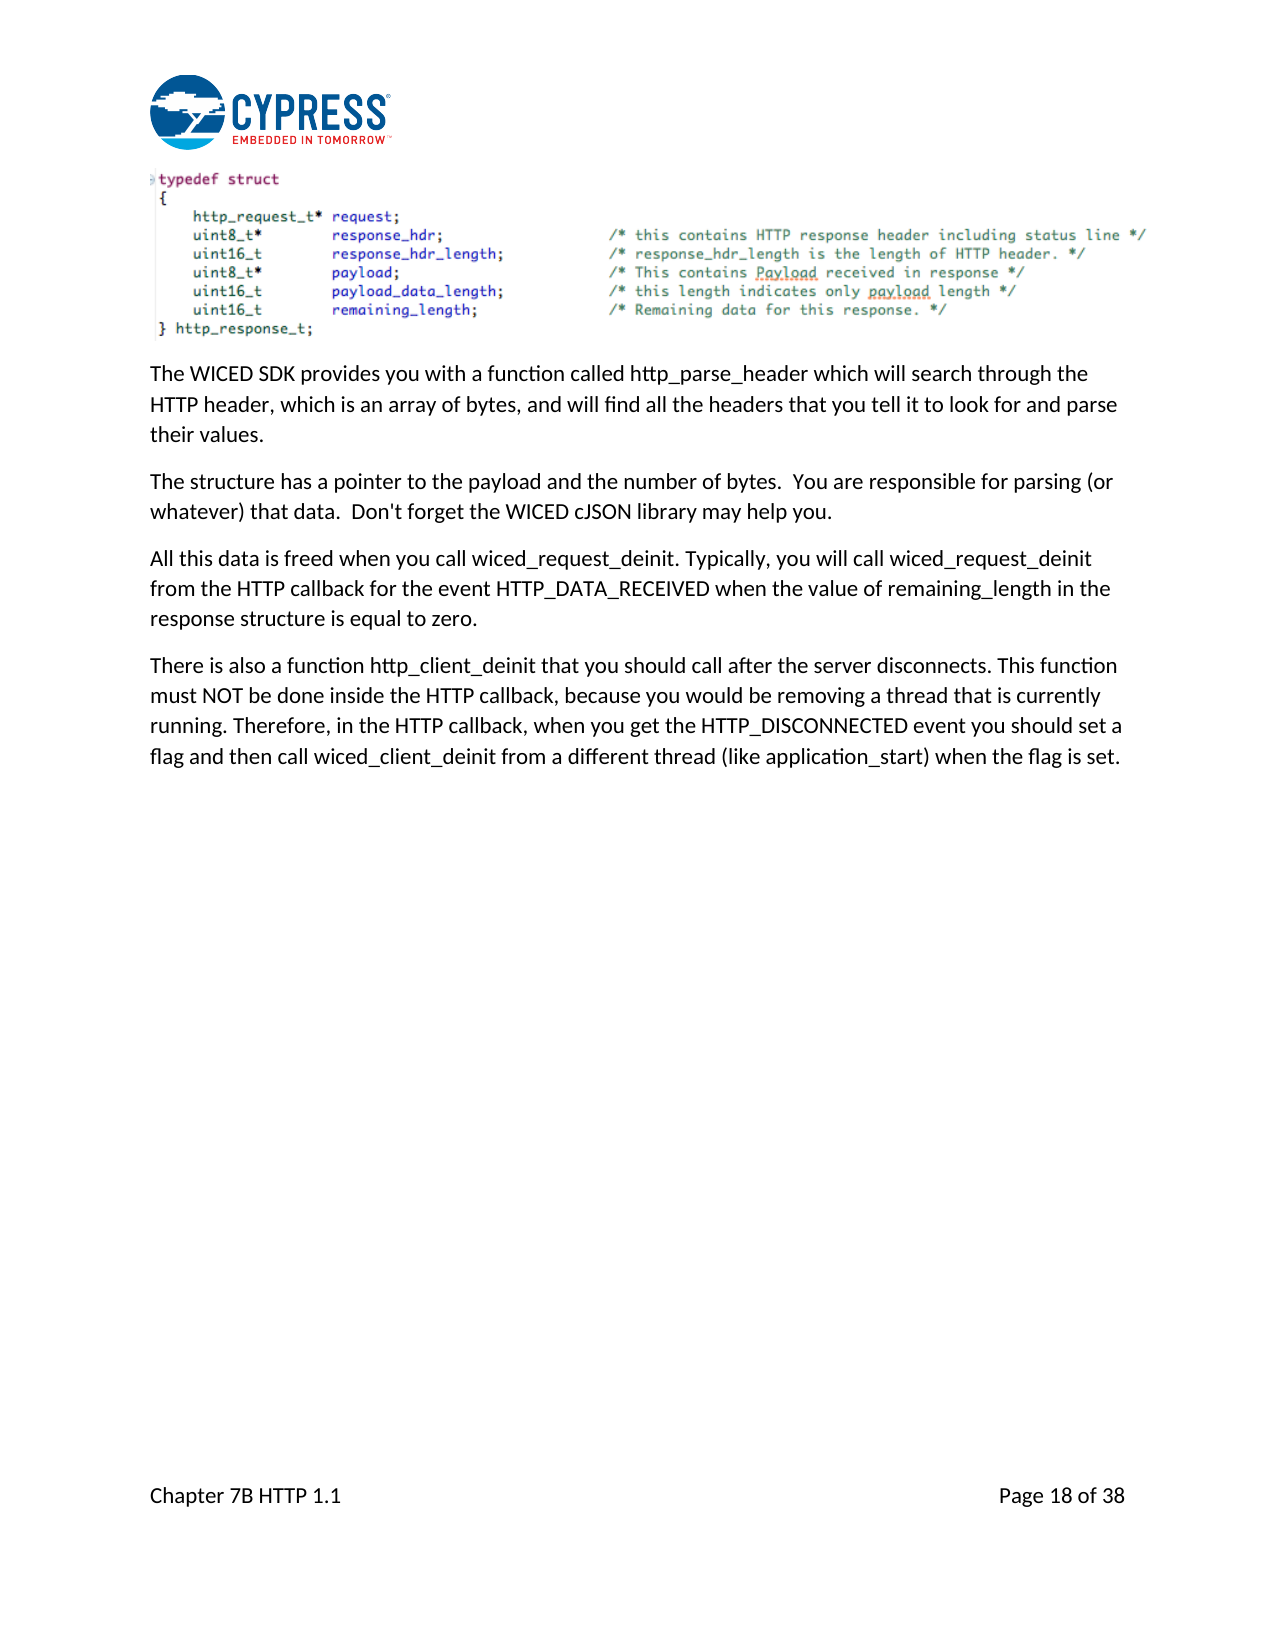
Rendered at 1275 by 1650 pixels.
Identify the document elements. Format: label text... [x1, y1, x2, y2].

picture [150, 168, 1151, 341]
text The WICED SDK provides you with a function called http_parse_header which will search through the HTTP header, which is an array of bytes, and will find all the headers that you tell it to look for and parse their values. [150, 359, 1125, 448]
picture [150, 75, 392, 150]
text All this data is freed when you call wiced_request_deinit. Typically, you will call wiced_request_deinit from the HTTP callback for the event HTTP_DATA_RECEIVED when the value of remaining_length in the response structure is equal to zero. [150, 544, 1125, 632]
text The structure has a pointer to the payload and the number of bytes. You are responsible for parsing (or whatever) that data. Don't forget the WICED cJSON library may help you. [150, 467, 1125, 525]
text There is also a function http_client_deinit that you should call after the server disconnects. This function must NOT be done inside the HTTP callback, because you would be removing a thread that is currently running. Therefore, in the HTTP callback, when you get the HTTP_DISCONNECTED event you should set a flag and then call wiced_client_deinit from a different thread (like application_start) when the flag is set. [150, 651, 1125, 770]
